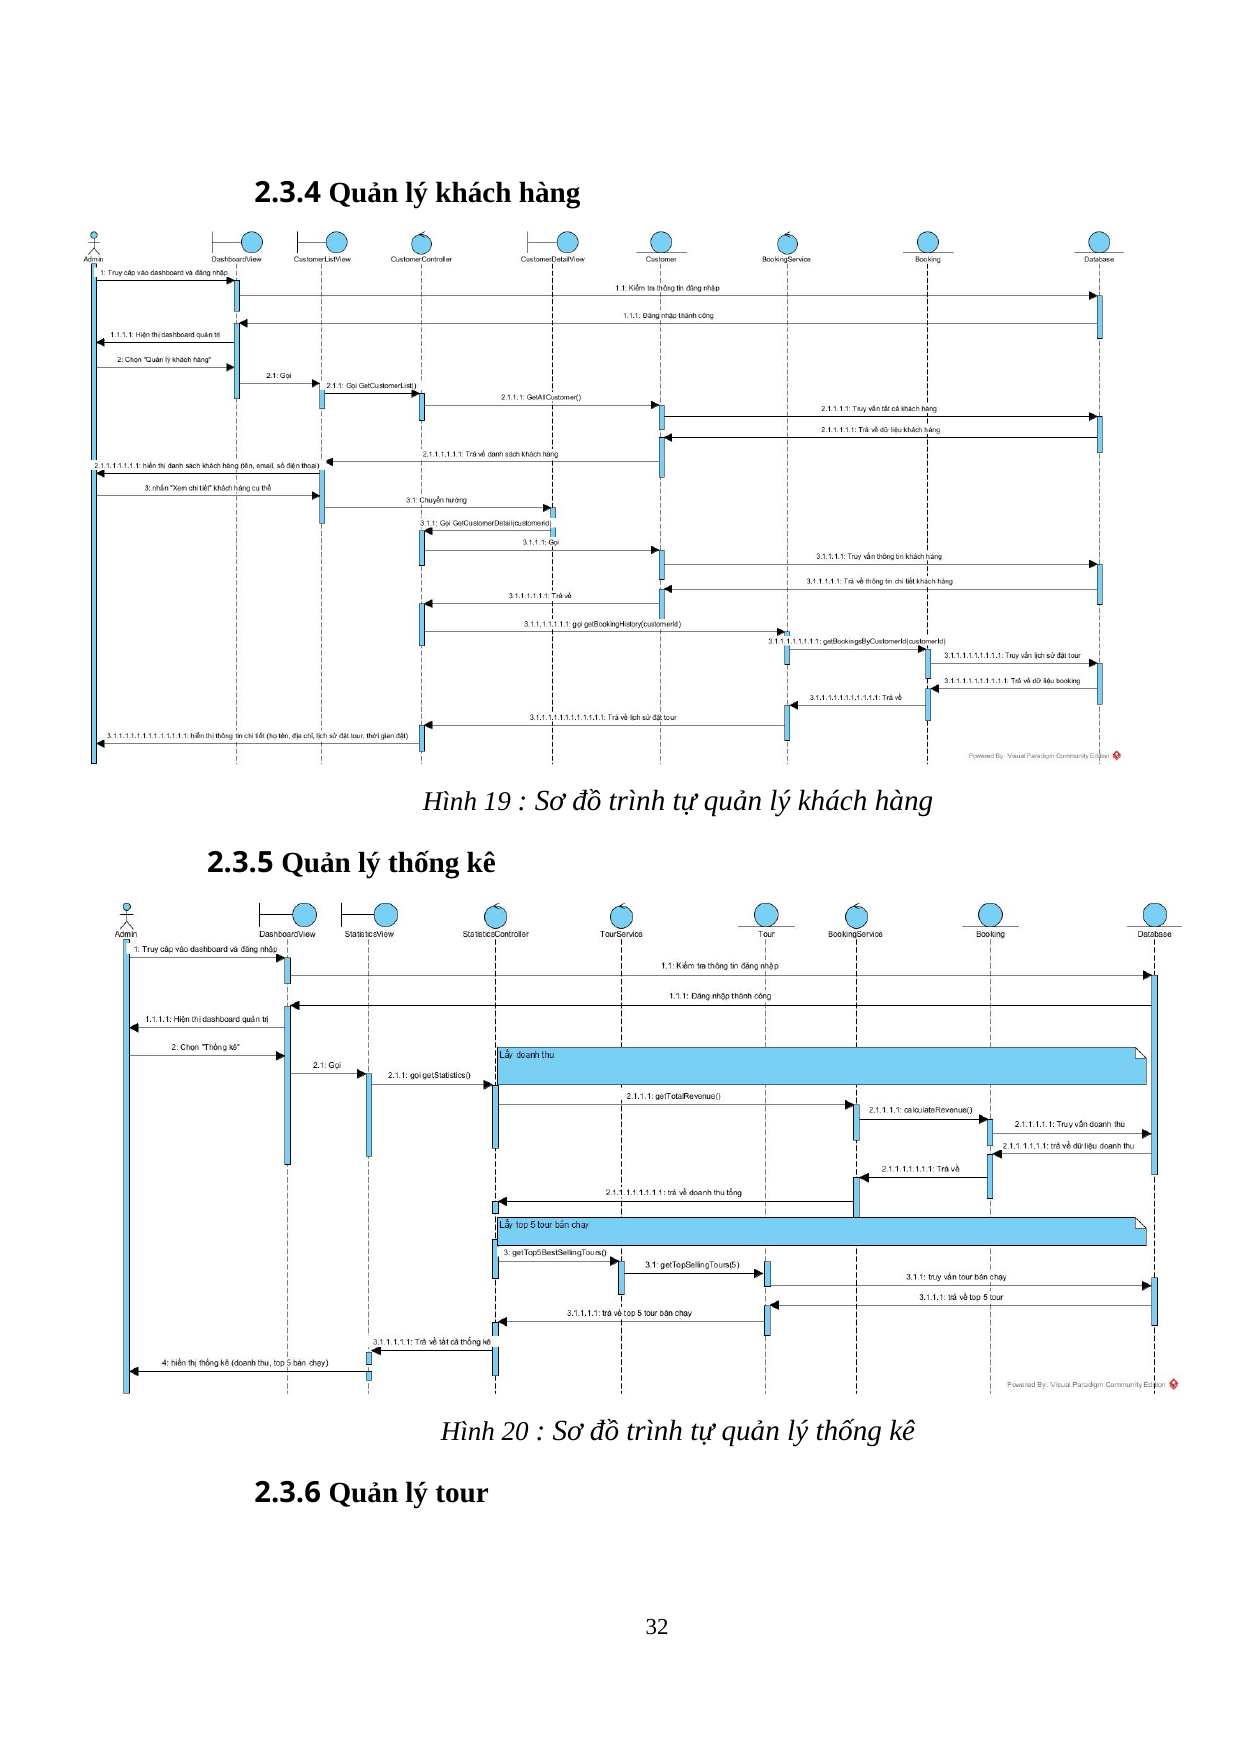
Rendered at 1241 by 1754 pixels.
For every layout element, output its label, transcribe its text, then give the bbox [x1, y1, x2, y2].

text Quản lý thống kê [207, 841, 1152, 881]
text Quản lý khách hàng [207, 171, 1152, 211]
picture [103, 901, 1182, 1396]
text : Sơ đồ trình tự quản lý khách hàng [207, 783, 1152, 816]
picture [73, 231, 1124, 766]
text Quản lý tour [207, 1471, 1152, 1511]
text : Sơ đồ trình tự quản lý thống kê [207, 1413, 1152, 1446]
